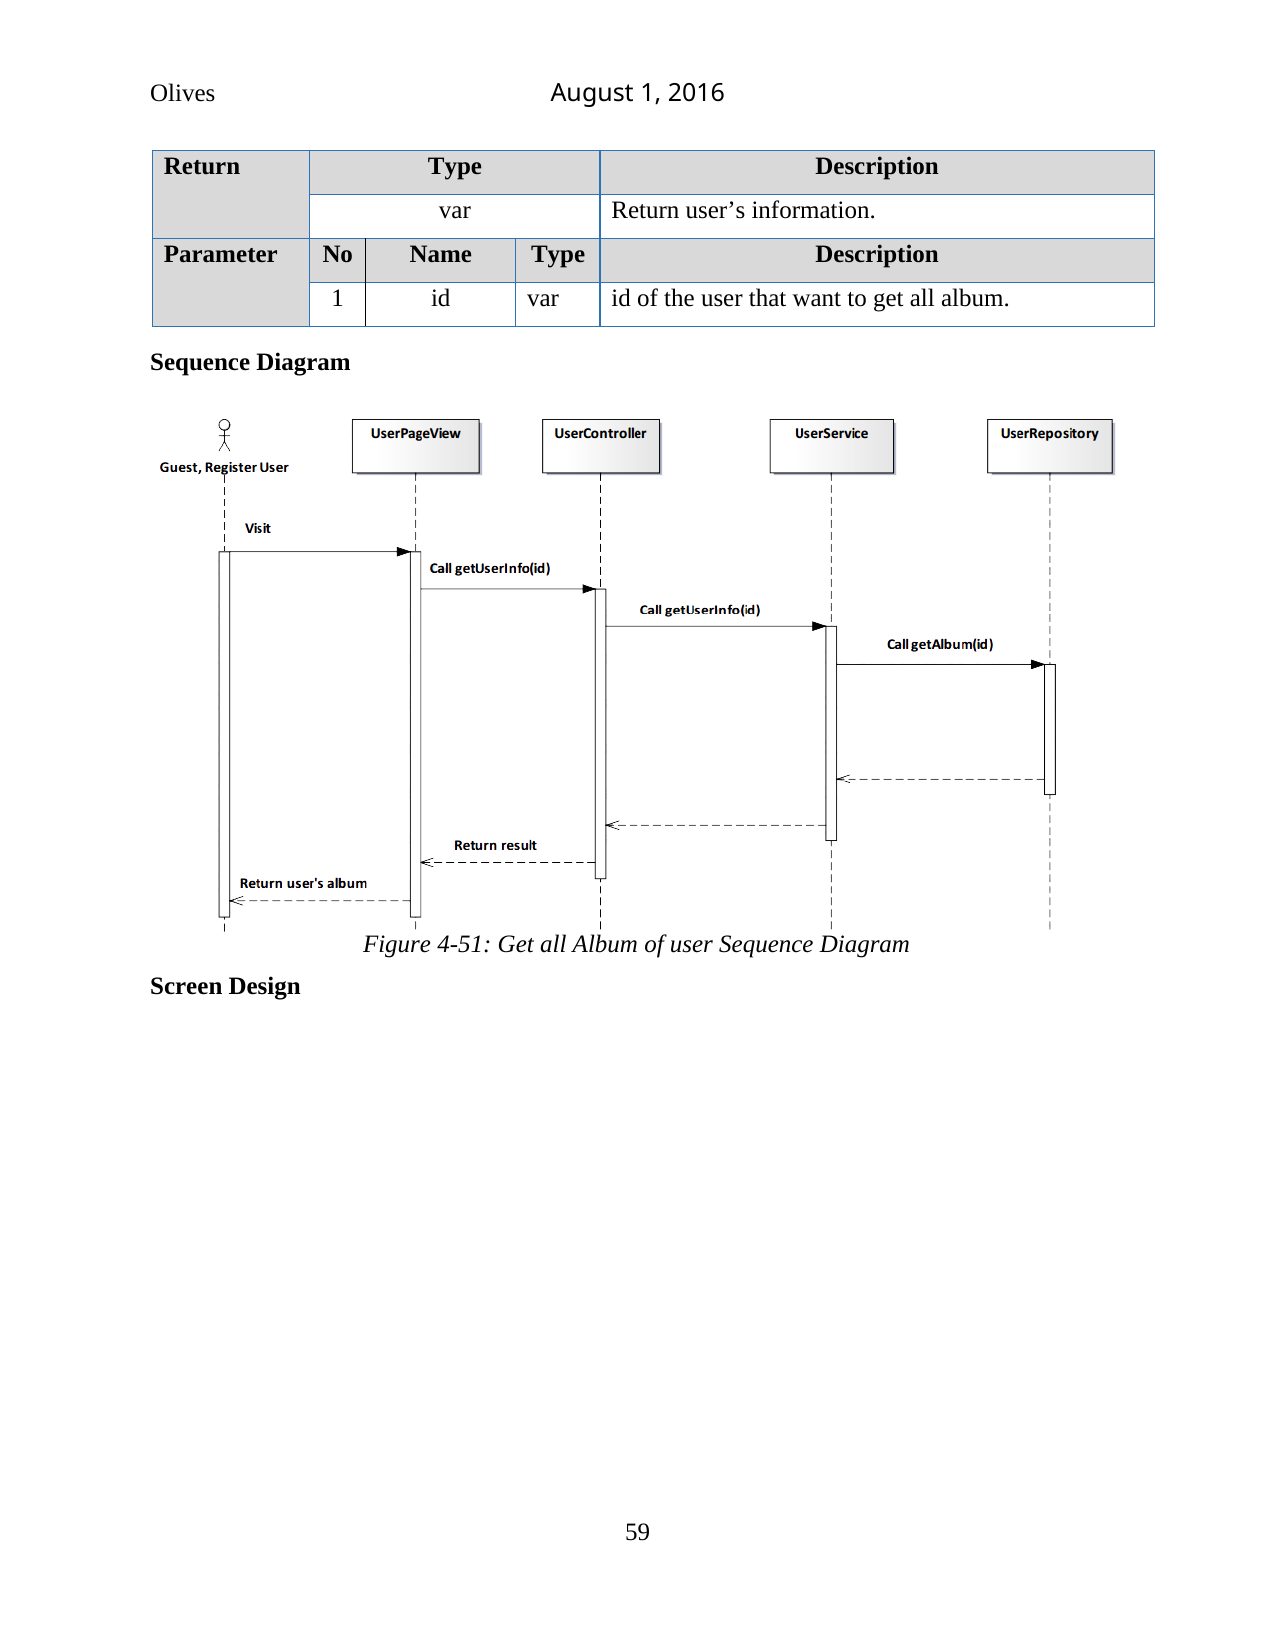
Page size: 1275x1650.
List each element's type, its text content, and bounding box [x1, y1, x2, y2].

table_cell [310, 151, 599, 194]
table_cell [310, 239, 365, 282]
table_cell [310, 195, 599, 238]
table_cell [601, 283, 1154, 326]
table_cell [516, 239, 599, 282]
subtitle Sequence Diagram [150, 342, 1125, 378]
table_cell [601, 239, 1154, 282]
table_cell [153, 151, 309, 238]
picture [647, 941, 654, 947]
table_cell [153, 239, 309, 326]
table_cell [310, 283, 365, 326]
picture [150, 392, 1125, 947]
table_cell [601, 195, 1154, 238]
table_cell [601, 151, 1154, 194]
picture [824, 937, 834, 947]
subtitle Screen Design [150, 966, 1125, 1001]
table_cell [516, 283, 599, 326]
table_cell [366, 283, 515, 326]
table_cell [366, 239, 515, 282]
